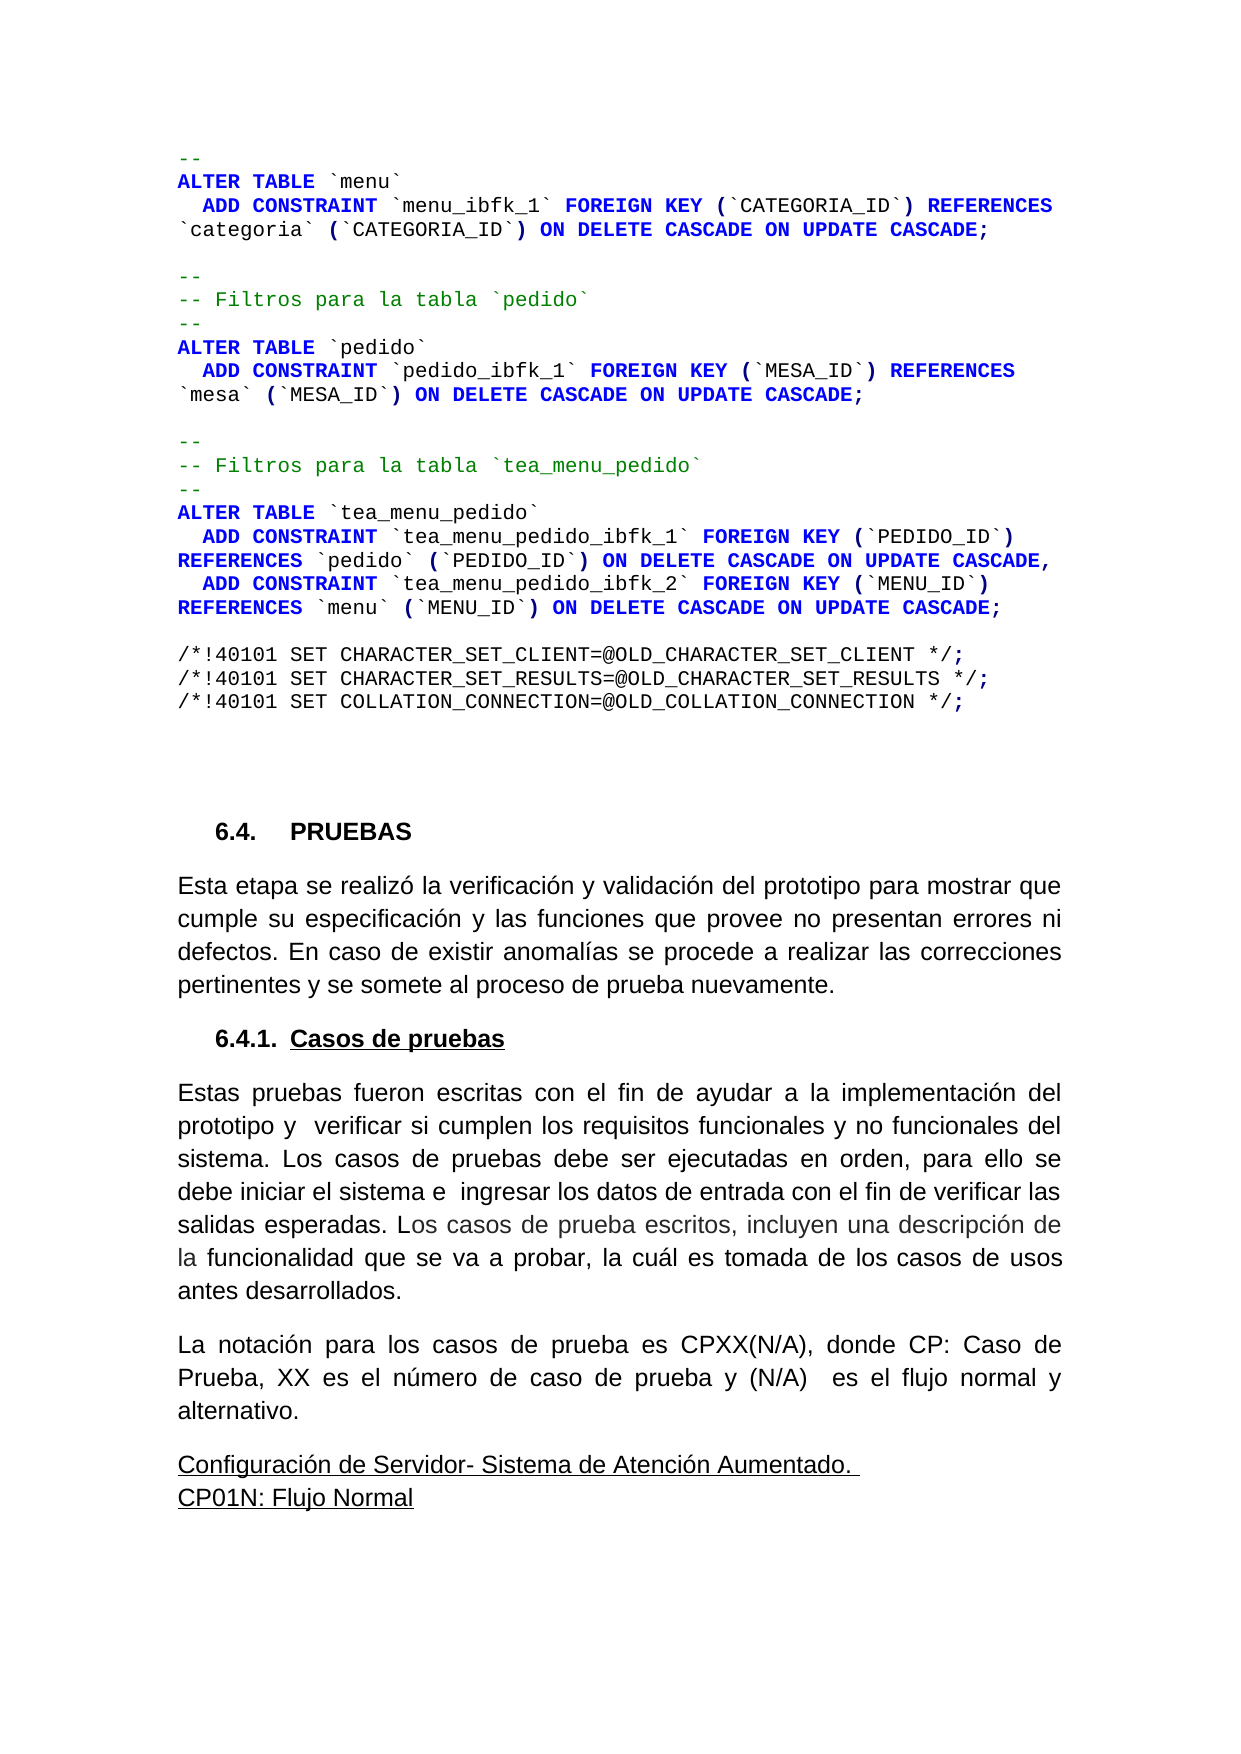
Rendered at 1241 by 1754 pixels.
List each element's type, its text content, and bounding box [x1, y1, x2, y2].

text ADD CONSTRAINT `pedido_ibfk_1` FOREIGN KEY (`MESA_ID`) REFERENCES `mesa` (`MESA_ID`) ON DELETE CASCADE ON UPDATE CASCADE; [177, 360, 1063, 408]
text -- [177, 479, 1063, 502]
text /*!40101 SET CHARACTER_SET_CLIENT=@OLD_CHARACTER_SET_CLIENT */; [177, 644, 1063, 668]
text ADD CONSTRAINT `tea_menu_pedido_ibfk_2` FOREIGN KEY (`MENU_ID`) REFERENCES `menu` (`MENU_ID`) ON DELETE CASCADE ON UPDATE CASCADE; [177, 573, 1063, 621]
text Estas pruebas fueron escritas con el fin de ayudar a la implementación del prototipo y verificar si cumplen los requisitos funcionales y no funcionales del sistema. Los casos de pruebas debe ser ejecutadas en orden, para ello se debe iniciar el sistema e ingresar los datos de entrada con el fin de verificar las salidas esperadas. Los casos de prueba escritos, incluyen una descripción de la funcionalidad que se va a probar, la cuál es tomada de los casos de usos antes desarrollados. [177, 1078, 1063, 1305]
list PRUEBAS [215, 817, 1063, 846]
text -- [177, 431, 1063, 455]
text -- [177, 148, 1063, 171]
text Esta etapa se realizó la verificación y validación del prototipo para mostrar que cumple su especificación y las funciones que provee no presentan errores ni defectos. En caso de existir anomalías se procede a realizar las correcciones pertinentes y se somete al proceso de prueba nuevamente. [177, 871, 1063, 999]
text /*!40101 SET COLLATION_CONNECTION=@OLD_COLLATION_CONNECTION */; [177, 691, 1063, 715]
list Casos de pruebas [215, 1024, 1063, 1053]
text ALTER TABLE `pedido` [177, 337, 1063, 360]
text -- [177, 266, 1063, 289]
text -- [177, 313, 1063, 337]
text Configuración de Servidor- Sistema de Atención Aumentado. [177, 1450, 1063, 1478]
text -- Filtros para la tabla `pedido` [177, 289, 1063, 313]
text ALTER TABLE `menu` [177, 171, 1063, 195]
text La notación para los casos de prueba es CPXX(N/A), donde CP: Caso de Prueba, XX es el número de caso de prueba y (N/A) es el flujo normal y alternativo. [177, 1330, 1063, 1425]
text ALTER TABLE `tea_menu_pedido` [177, 502, 1063, 526]
text ADD CONSTRAINT `menu_ibfk_1` FOREIGN KEY (`CATEGORIA_ID`) REFERENCES `categoria` (`CATEGORIA_ID`) ON DELETE CASCADE ON UPDATE CASCADE; [177, 195, 1063, 242]
text -- Filtros para la tabla `tea_menu_pedido` [177, 455, 1063, 479]
text CP01N: Flujo Normal [177, 1483, 1063, 1512]
text ADD CONSTRAINT `tea_menu_pedido_ibfk_1` FOREIGN KEY (`PEDIDO_ID`) REFERENCES `pedido` (`PEDIDO_ID`) ON DELETE CASCADE ON UPDATE CASCADE, [177, 526, 1063, 573]
text /*!40101 SET CHARACTER_SET_RESULTS=@OLD_CHARACTER_SET_RESULTS */; [177, 668, 1063, 691]
